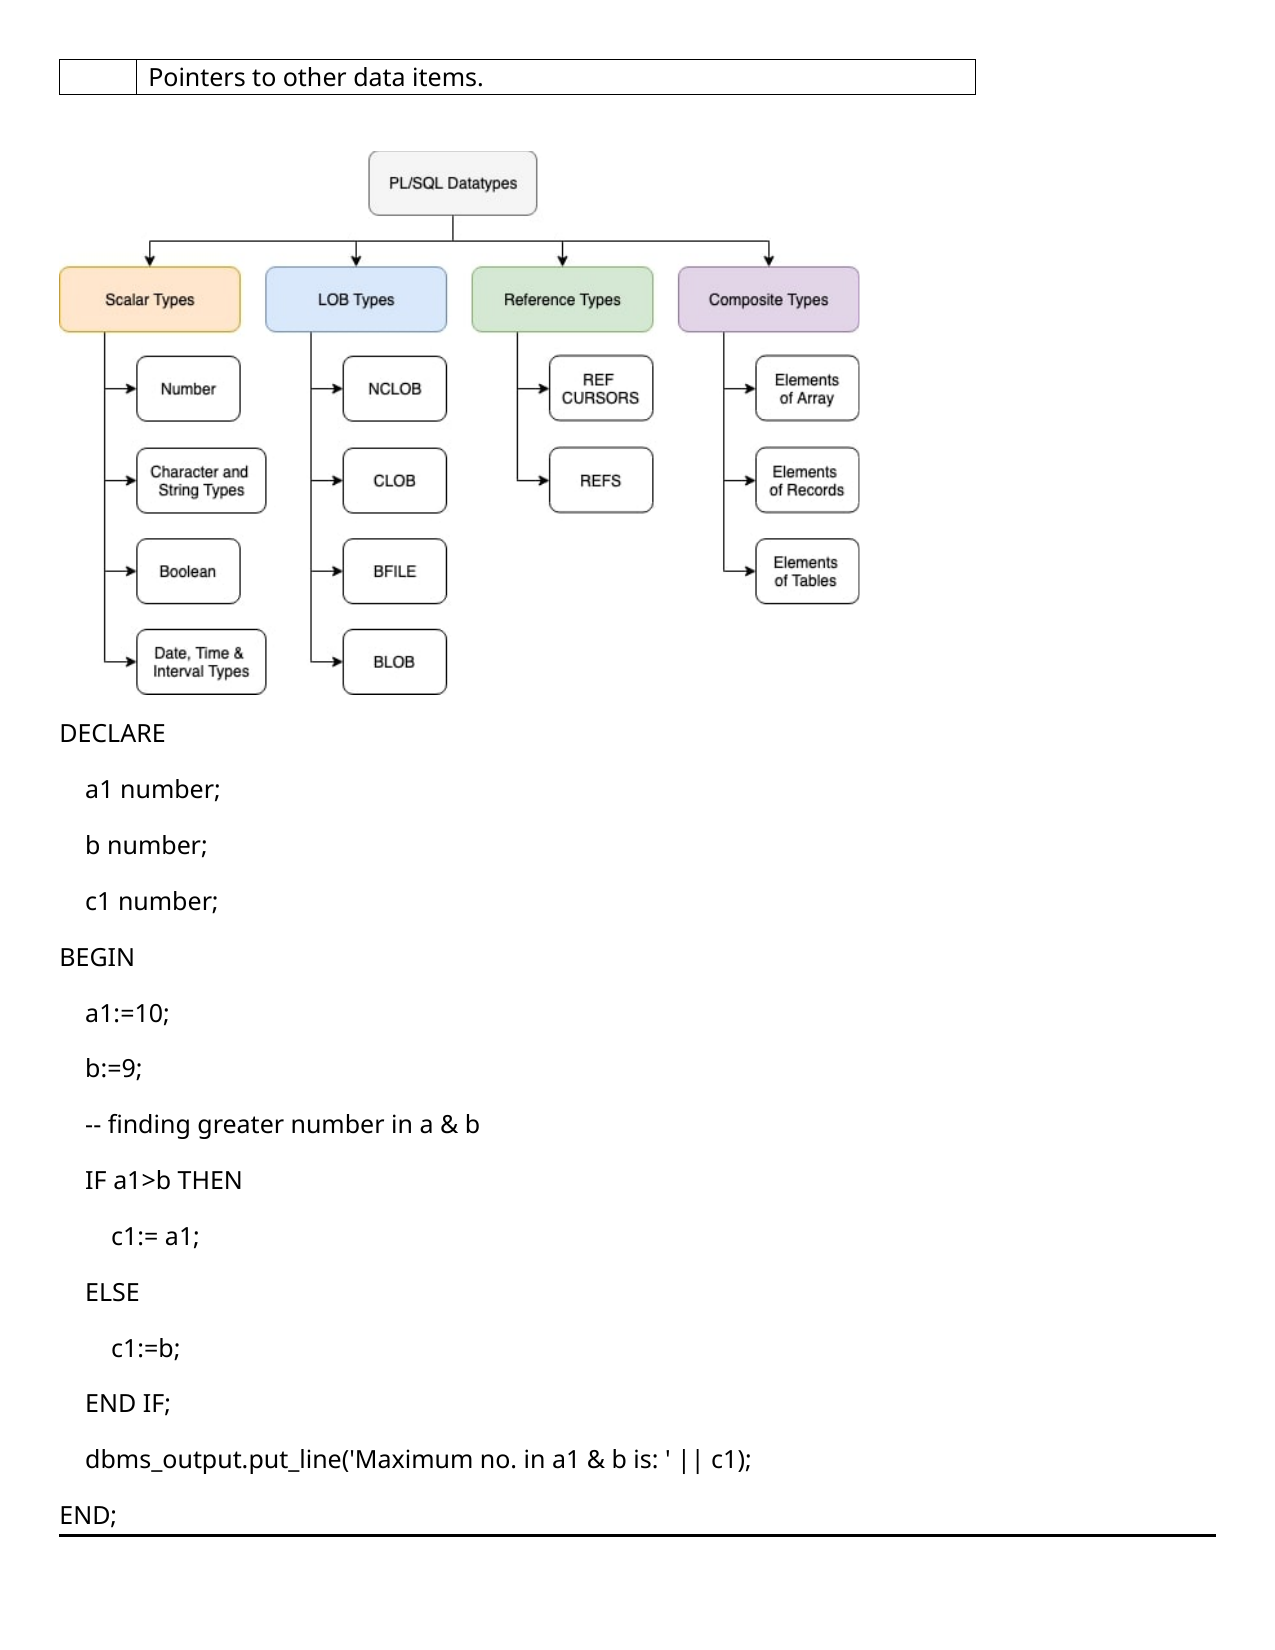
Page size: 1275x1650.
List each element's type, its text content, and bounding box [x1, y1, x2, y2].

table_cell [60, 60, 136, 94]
text c1:=b; [59, 1330, 1216, 1364]
text BEGIN [59, 939, 1216, 973]
picture [59, 151, 860, 695]
text END; [59, 1498, 1216, 1534]
text dbms_output.put_line('Maximum no. in a1 & b is: ' || c1); [59, 1442, 1216, 1476]
text a1:=10; [59, 995, 1216, 1029]
text a1 number; [59, 772, 1216, 806]
text END IF; [59, 1386, 1216, 1420]
text DECLARE [59, 716, 1216, 750]
text c1:= a1; [59, 1219, 1216, 1253]
text ELSE [59, 1274, 1216, 1308]
text b:=9; [59, 1051, 1216, 1085]
text c1 number; [59, 884, 1216, 918]
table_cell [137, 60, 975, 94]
text -- finding greater number in a & b [59, 1107, 1216, 1141]
text IF a1>b THEN [59, 1163, 1216, 1197]
text b number; [59, 828, 1216, 862]
